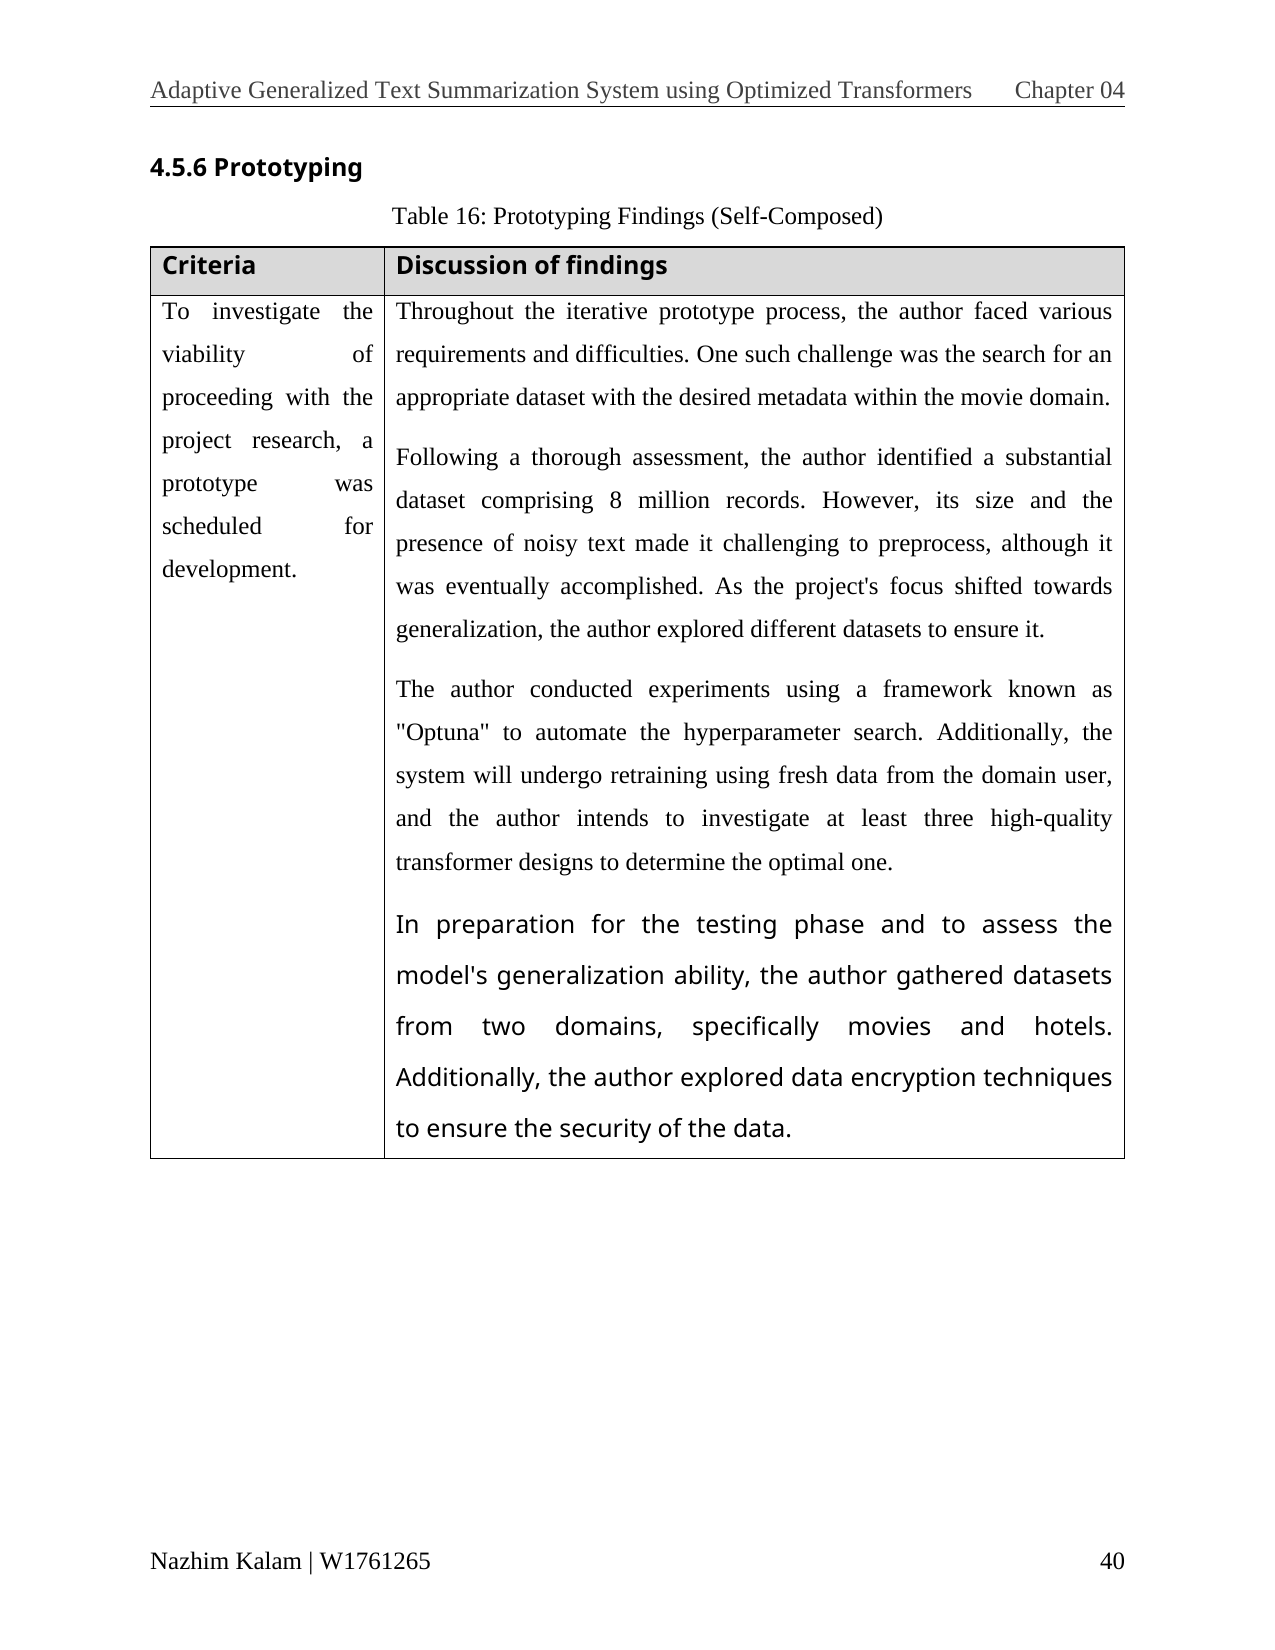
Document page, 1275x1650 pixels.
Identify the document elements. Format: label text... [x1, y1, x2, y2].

table_header Criteria [151, 248, 384, 295]
table_header Discussion of findings [385, 248, 1124, 295]
table_cell Throughout the iterative prototype process, the author faced various requirements and difficulties. One such challenge was the search for an appropriate dataset with the desired metadata within the movie domain. Following a thorough assessment, the author identified a substantial dataset comprising 8 million records. However, its size and the presence of noisy text made it challenging to preprocess, although it was eventually accomplished. As the project's focus shifted towards generalization, the author explored different datasets to ensure it. The author conducted experiments using a framework known as "Optuna" to automate the hyperparameter search. Additionally, the system will undergo retraining using fresh data from the domain user, and the author intends to investigate at least three high-quality transformer designs to determine the optimal one. In preparation for the testing phase and to assess the model's generalization ability, the author gathered datasets from two domains, specifically movies and hotels. Additionally, the author explored data encryption techniques to ensure the security of the data. [385, 296, 1124, 1158]
table_cell To investigate the viability of proceeding with the project research, a prototype was scheduled for development. [151, 296, 384, 1158]
subtitle 4.5.6 Prototyping [150, 150, 1125, 184]
